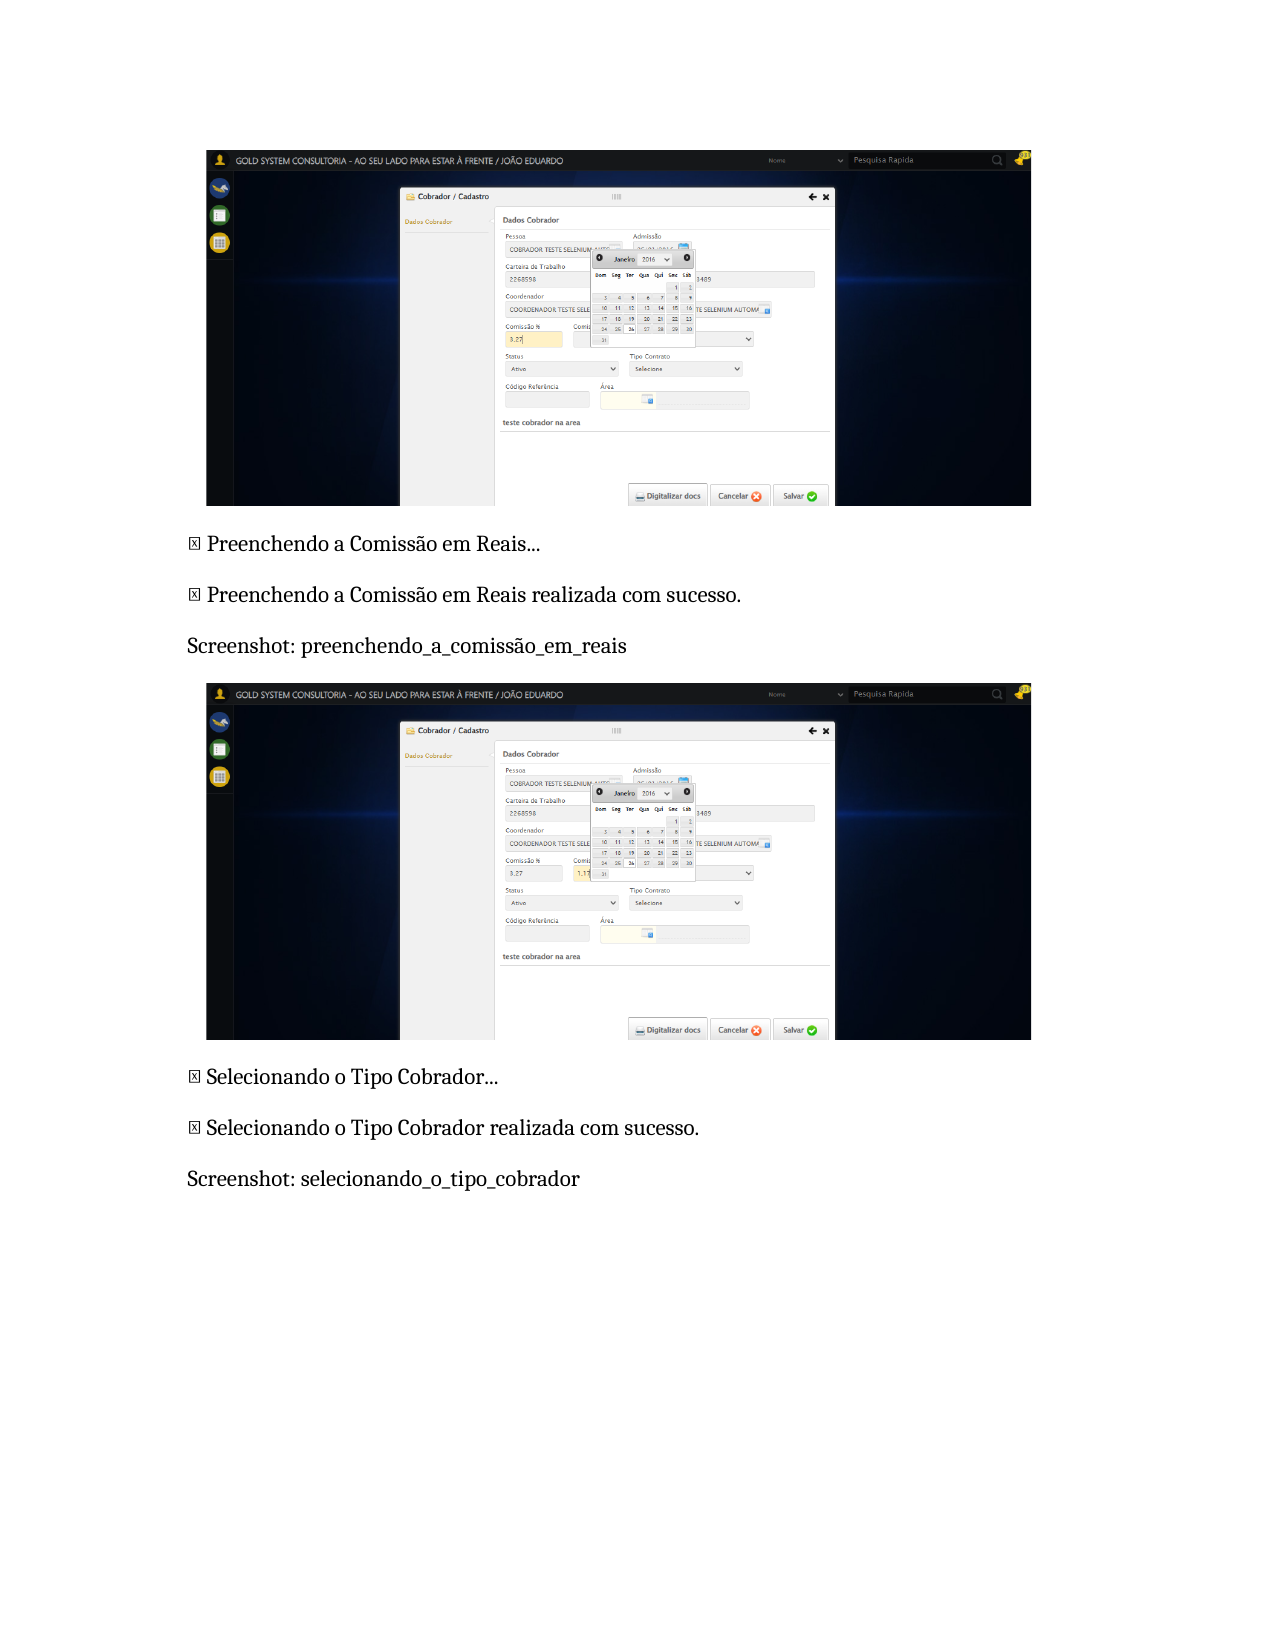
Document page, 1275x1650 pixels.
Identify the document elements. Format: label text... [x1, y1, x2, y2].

text ✅ Preenchendo a Comissão em Reais realizada com sucesso. [187, 581, 1087, 608]
text ✅ Selecionando o Tipo Cobrador realizada com sucesso. [187, 1115, 1087, 1141]
text Screenshot: selecionando_o_tipo_cobrador [187, 1166, 1087, 1192]
text 🔄 Selecionando o Tipo Cobrador... [187, 1064, 1087, 1090]
text Screenshot: preenchendo_a_comissão_em_reais [187, 632, 1087, 659]
text 🔄 Preenchendo a Comissão em Reais... [187, 530, 1087, 557]
picture [206, 683, 1032, 1040]
picture [206, 150, 1032, 506]
